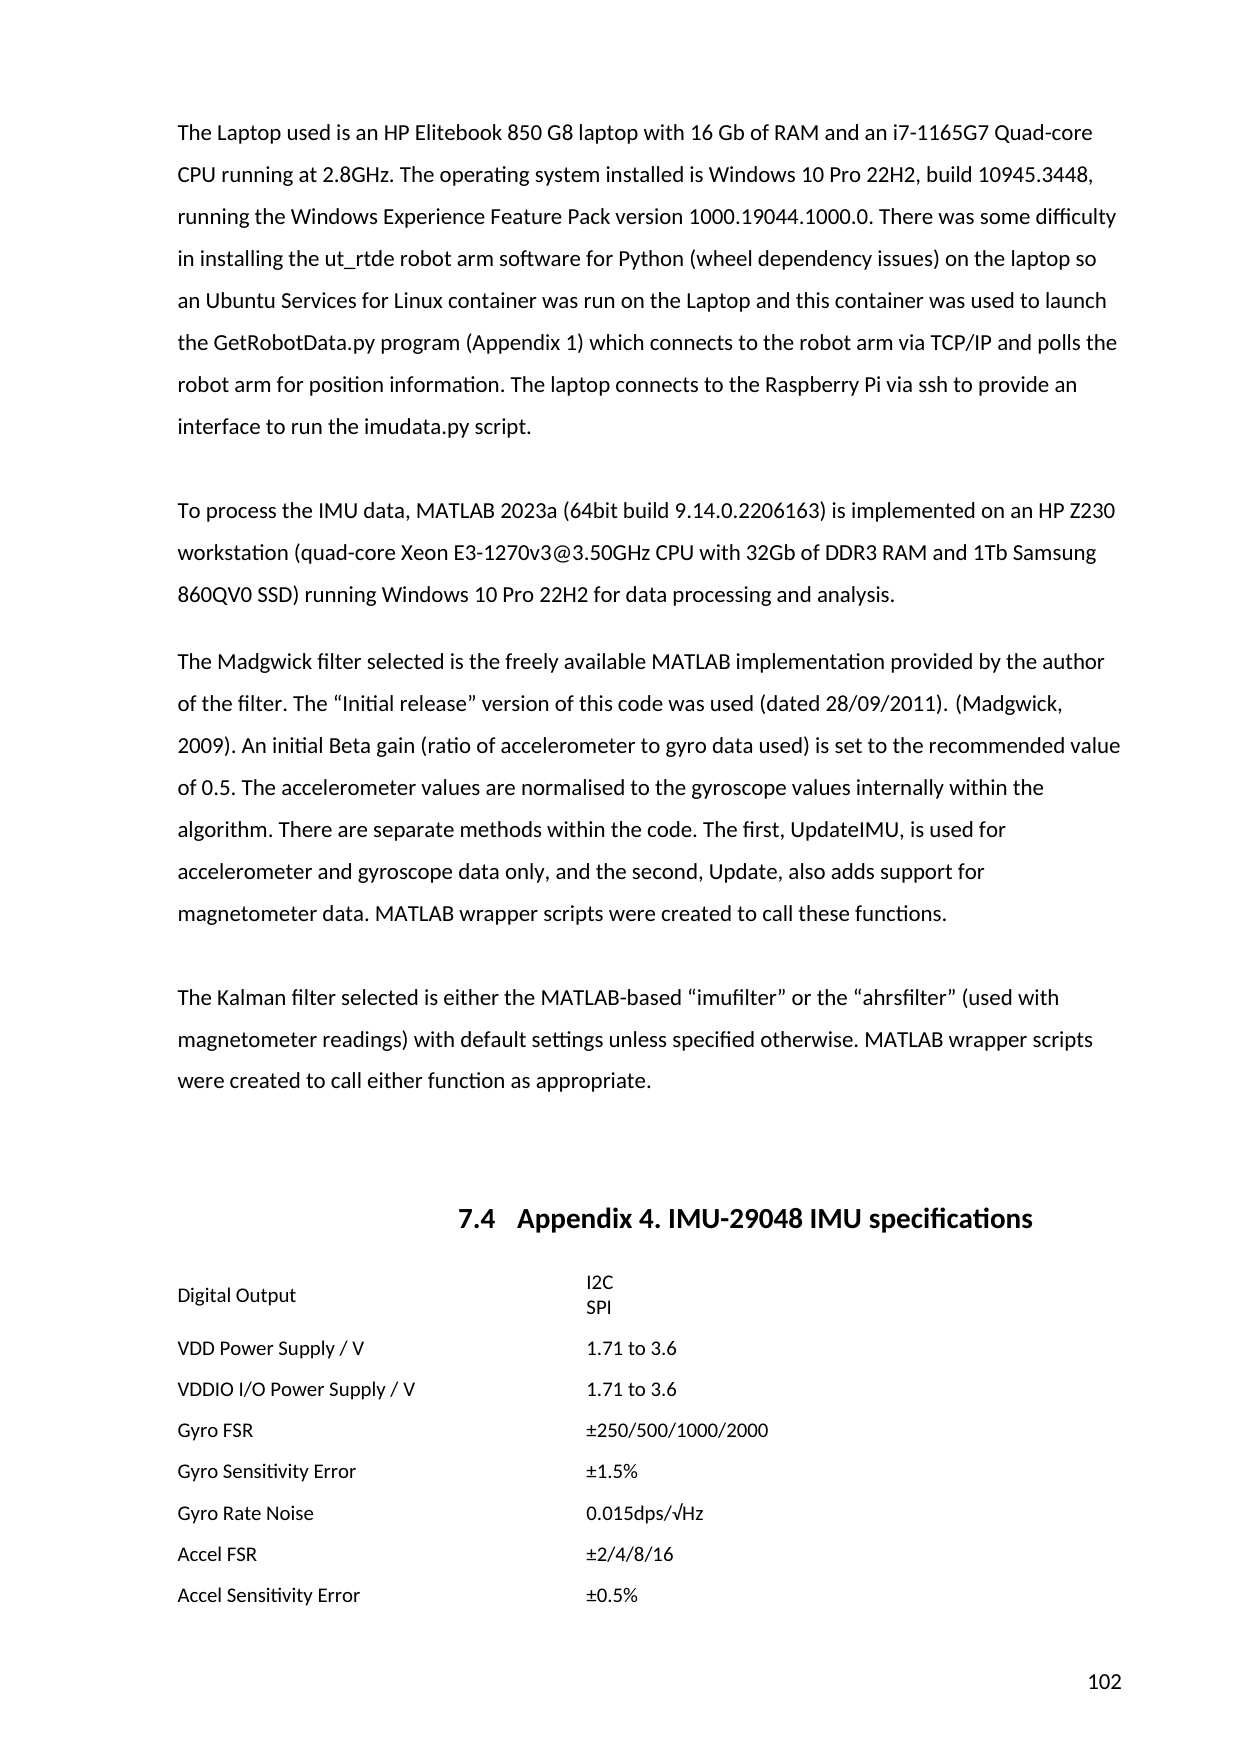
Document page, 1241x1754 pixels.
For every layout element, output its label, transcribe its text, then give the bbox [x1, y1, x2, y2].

subtitle Appendix 4. IMU-29048 IMU specifications [458, 1201, 1122, 1236]
table_cell Accel FSR [177, 1533, 586, 1574]
text The Madgwick filter selected is the freely available MATLAB implementation provided by the author of the filter. The “Initial release” version of this code was used (dated 28/09/2011). (Madgwick, 2009). An initial Beta gain (ratio of accelerometer to gyro data used) is set to the recommended value of 0.5. The accelerometer values are normalised to the gyroscope values internally within the algorithm. There are separate methods within the code. The first, UpdateIMU, is used for accelerometer and gyroscope data only, and the second, Update, also adds support for magnetometer data. MATLAB wrapper scripts were created to call these functions. The Kalman filter selected is either the MATLAB-based “imufilter” or the “ahrsfilter” (used with magnetometer readings) with default settings unless specified otherwise. MATLAB wrapper scripts were created to call either function as appropriate. [177, 647, 1122, 1095]
table_cell 1.71 to 3.6 [586, 1328, 1232, 1369]
table_cell ±1.5% [586, 1451, 1232, 1492]
text The Laptop used is an HP Elitebook 850 G8 laptop with 16 Gb of RAM and an i7-1165G7 Quad-core CPU running at 2.8GHz. The operating system installed is Windows 10 Pro 22H2, build 10945.3448, running the Windows Experience Feature Pack version 1000.19044.1000.0. There was some difficulty in installing the ut_rtde robot arm software for Python (wheel dependency issues) on the laptop so an Ubuntu Services for Linux container was run on the Laptop and this container was used to launch the GetRobotData.py program (Appendix 1) which connects to the robot arm via TCP/IP and polls the robot arm for position information. The laptop connects to the Raspberry Pi via ssh to provide an interface to run the imudata.py script. To process the IMU data, MATLAB 2023a (64bit build 9.14.0.2206163) is implemented on an HP Z230 workstation (quad-core Xeon E3-1270v3@3.50GHz CPU with 32Gb of DDR3 RAM and 1Tb Samsung 860QV0 SSD) running Windows 10 Pro 22H2 for data processing and analysis. [177, 118, 1122, 608]
table_cell VDD Power Supply / V [177, 1328, 586, 1369]
table_cell Gyro Rate Noise [177, 1492, 586, 1533]
table_header Digital Output [177, 1261, 586, 1328]
table_cell 0.015dps/√Hz [586, 1492, 1232, 1533]
table_cell Gyro Sensitivity Error [177, 1451, 586, 1492]
table_cell Accel Sensitivity Error [177, 1574, 586, 1615]
table_cell ±0.5% [586, 1574, 1232, 1615]
table_header I2C SPI [586, 1261, 1232, 1328]
table_cell ±2/4/8/16 [586, 1533, 1232, 1574]
table_cell VDDIO I/O Power Supply / V [177, 1369, 586, 1410]
table_cell Gyro FSR [177, 1410, 586, 1451]
table_cell ±250/500/1000/2000 [586, 1410, 1232, 1451]
table_cell 1.71 to 3.6 [586, 1369, 1232, 1410]
